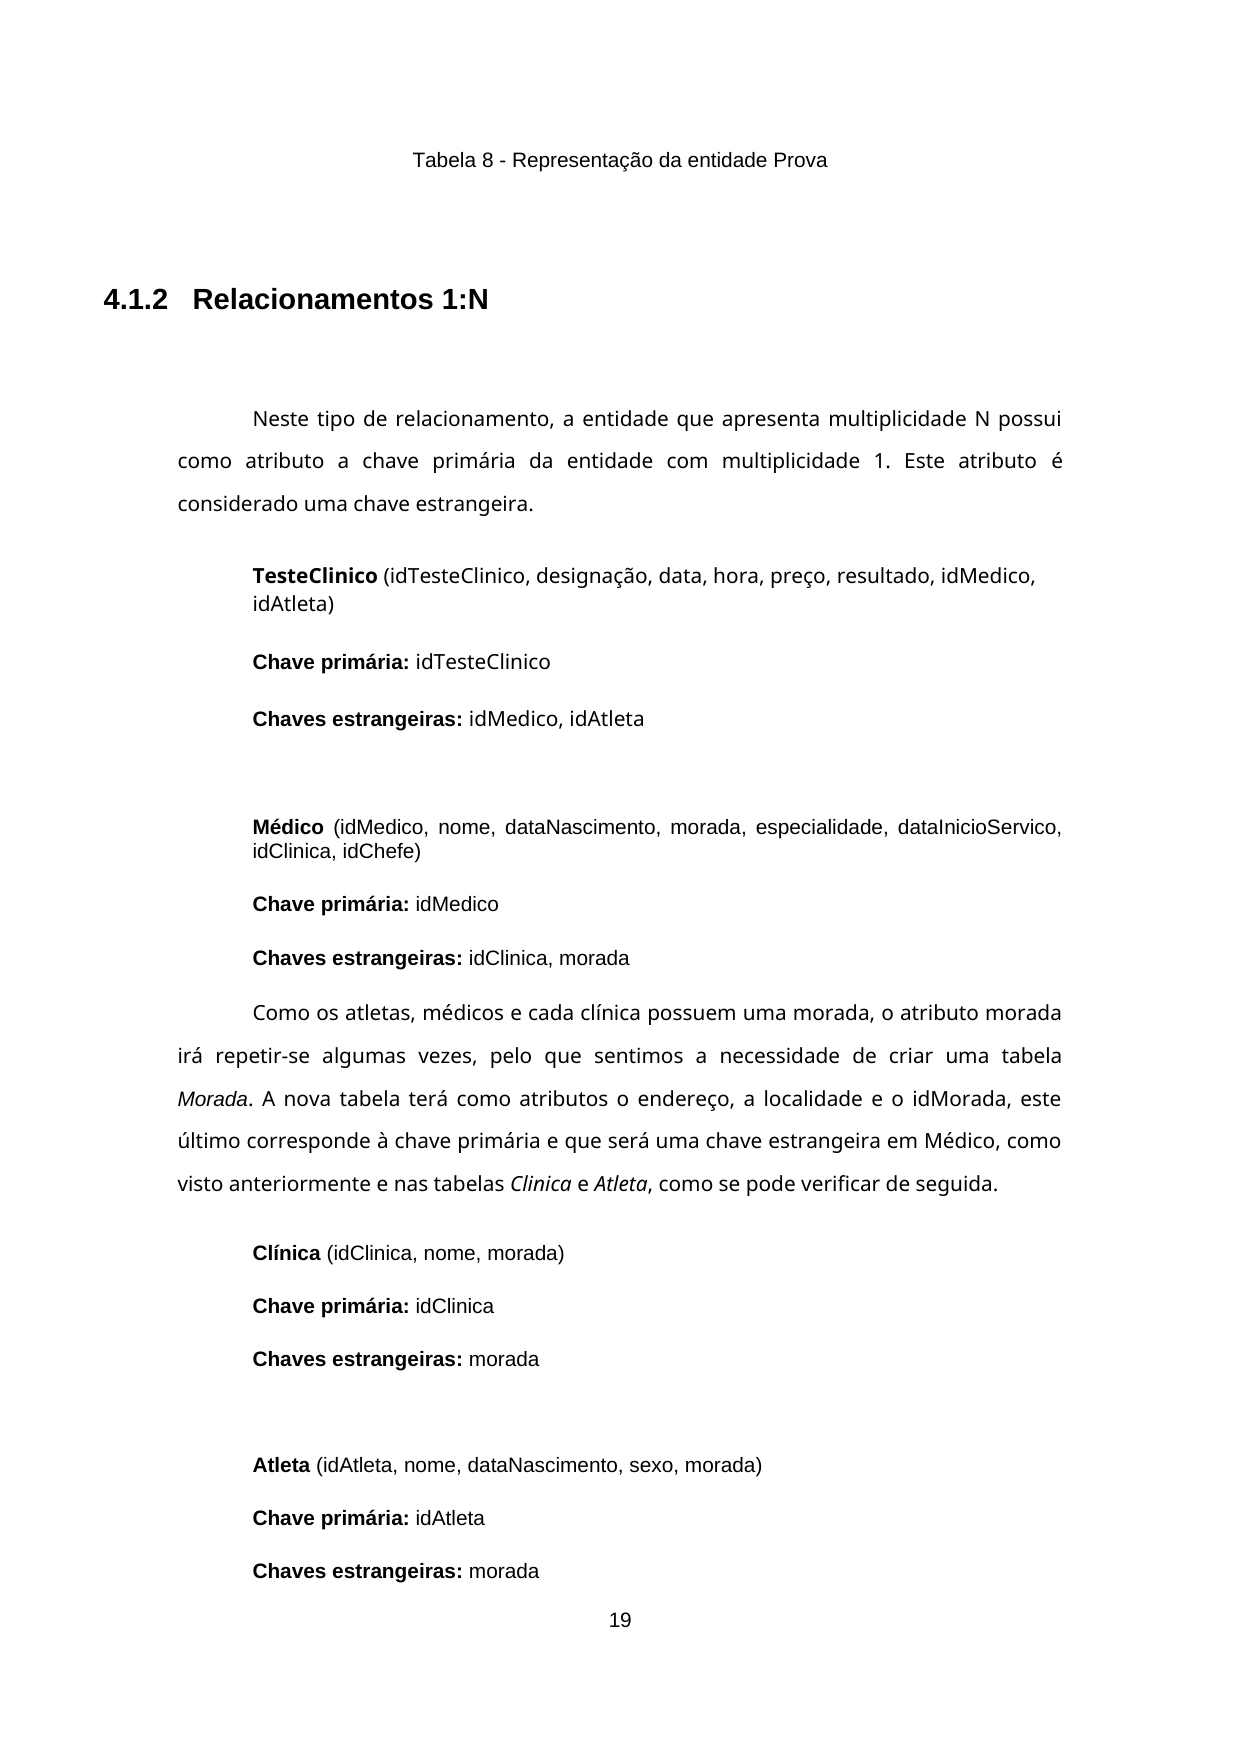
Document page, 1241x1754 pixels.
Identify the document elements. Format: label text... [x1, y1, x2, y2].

text Chaves estrangeiras: morada [177, 1347, 1063, 1371]
text Chaves estrangeiras: idClinica, morada [177, 945, 1063, 969]
text Clínica (idClinica, nome, morada) [215, 1241, 1063, 1264]
text Relacionamentos 1:N [103, 282, 1063, 316]
text Atleta (idAtleta, nome, dataNascimento, sexo, morada) [215, 1453, 1063, 1477]
text Chave primária: idAtleta [177, 1506, 1063, 1530]
text Chave primária: idClinica [177, 1294, 1063, 1318]
text Chaves estrangeiras: morada [177, 1559, 1063, 1583]
text Chave primária: idMedico [177, 892, 1063, 916]
text Tabela 8 - Representação da entidade Prova [177, 148, 1063, 172]
text Neste tipo de relacionamento, a entidade que apresenta multiplicidade N possui como atributo a chave primária da entidade com multiplicidade 1. Este atributo é considerado uma chave estrangeira. [177, 404, 1063, 517]
text Como os atletas, médicos e cada clínica possuem uma morada, o atributo morada irá repetir-se algumas vezes, pelo que sentimos a necessidade de criar uma tabela Morada. A nova tabela terá como atributos o endereço, a localidade e o idMorada, este último corresponde à chave primária e que será uma chave estrangeira em Médico, como visto anteriormente e nas tabelas Clinica e Atleta, como se pode verificar de seguida. [177, 998, 1063, 1197]
text TesteClinico (idTesteClinico, designação, data, hora, preço, resultado, idMedico, idAtleta) [252, 561, 1063, 618]
text Médico (idMedico, nome, dataNascimento, morada, especialidade, dataInicioServico, idClinica, idChefe) [252, 815, 1063, 863]
text Chaves estrangeiras: idMedico, idAtleta [177, 704, 1063, 733]
text Chave primária: idTesteClinico [177, 647, 1063, 675]
